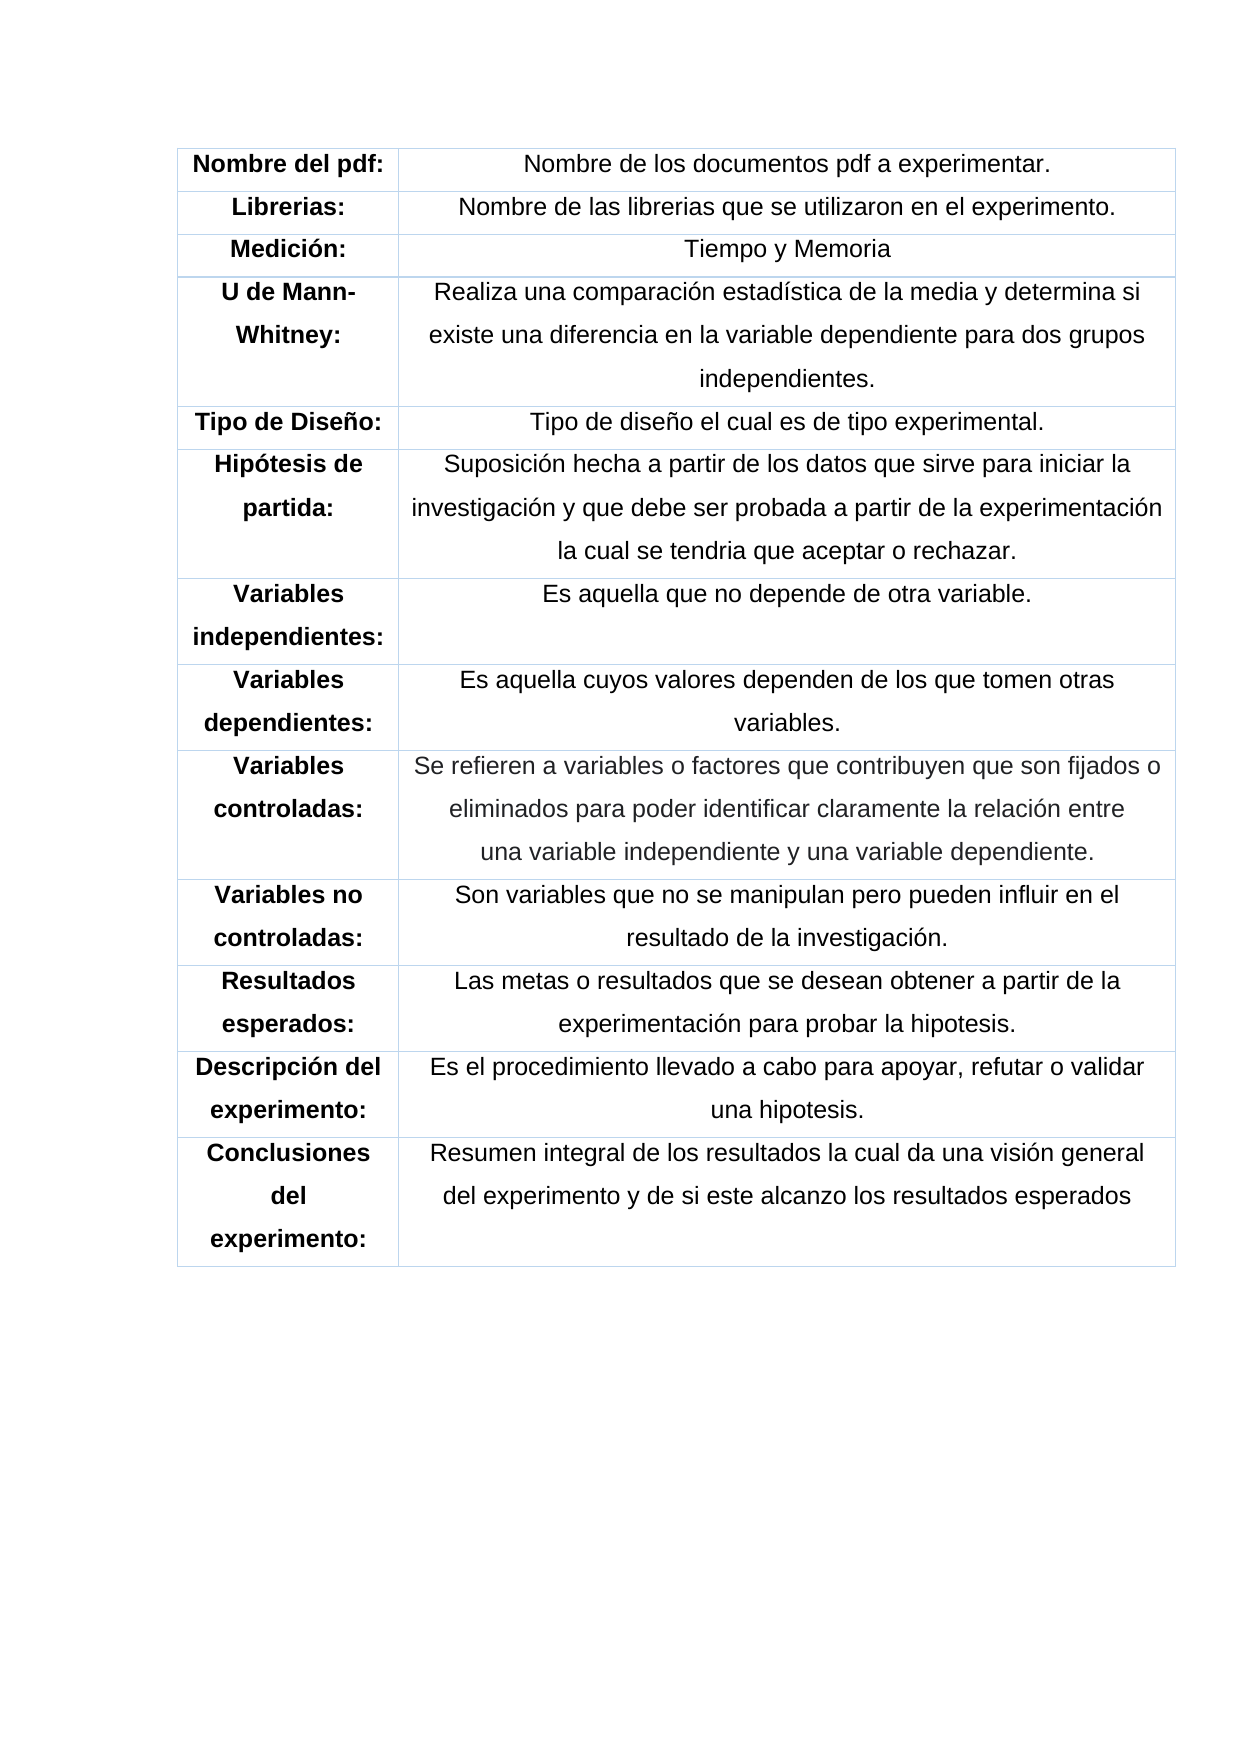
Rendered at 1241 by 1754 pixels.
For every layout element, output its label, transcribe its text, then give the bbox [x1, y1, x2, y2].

table_cell Se refieren a variables o factores que contribuyen que son fijados o eliminados para poder identificar claramente la relación entre una variable independiente y una variable dependiente. [399, 751, 1175, 879]
table_cell Suposición hecha a partir de los datos que sirve para iniciar la investigación y que debe ser probada a partir de la experimentación la cual se tendria que aceptar o rechazar. [399, 450, 1175, 578]
table_cell Nombre de los documentos pdf a experimentar. [399, 149, 1175, 191]
table_cell Resumen integral de los resultados la cual da una visión general del experimento y de si este alcanzo los resultados esperados [399, 1138, 1175, 1266]
table_cell Medición: [178, 235, 398, 276]
table_cell Resultados esperados: [178, 966, 398, 1051]
table_cell U de Mann-Whitney: [178, 278, 398, 406]
table_cell Es aquella que no depende de otra variable. [399, 579, 1175, 664]
table_cell Hipótesis de partida: [178, 450, 398, 578]
table_cell Variables no controladas: [178, 880, 398, 965]
table_cell Tipo de diseño el cual es de tipo experimental. [399, 407, 1175, 448]
table_cell Las metas o resultados que se desean obtener a partir de la experimentación para probar la hipotesis. [399, 966, 1175, 1051]
table_cell Nombre del pdf: [178, 149, 398, 191]
table_cell Es aquella cuyos valores dependen de los que tomen otras variables. [399, 665, 1175, 750]
table_cell Descripción del experimento: [178, 1052, 398, 1137]
table_cell Variables independientes: [178, 579, 398, 664]
table_cell Variables controladas: [178, 751, 398, 879]
table_cell Son variables que no se manipulan pero pueden influir en el resultado de la investigación. [399, 880, 1175, 965]
table_cell Es el procedimiento llevado a cabo para apoyar, refutar o validar una hipotesis. [399, 1052, 1175, 1137]
table_cell Tiempo y Memoria [399, 235, 1175, 276]
table_cell Conclusiones del experimento: [178, 1138, 398, 1266]
table_cell Librerias: [178, 192, 398, 233]
table_cell Nombre de las librerias que se utilizaron en el experimento. [399, 192, 1175, 233]
table_cell Realiza una comparación estadística de la media y determina si existe una diferencia en la variable dependiente para dos grupos independientes. [399, 278, 1175, 406]
table_cell Tipo de Diseño: [178, 407, 398, 448]
table_cell Variables dependientes: [178, 665, 398, 750]
